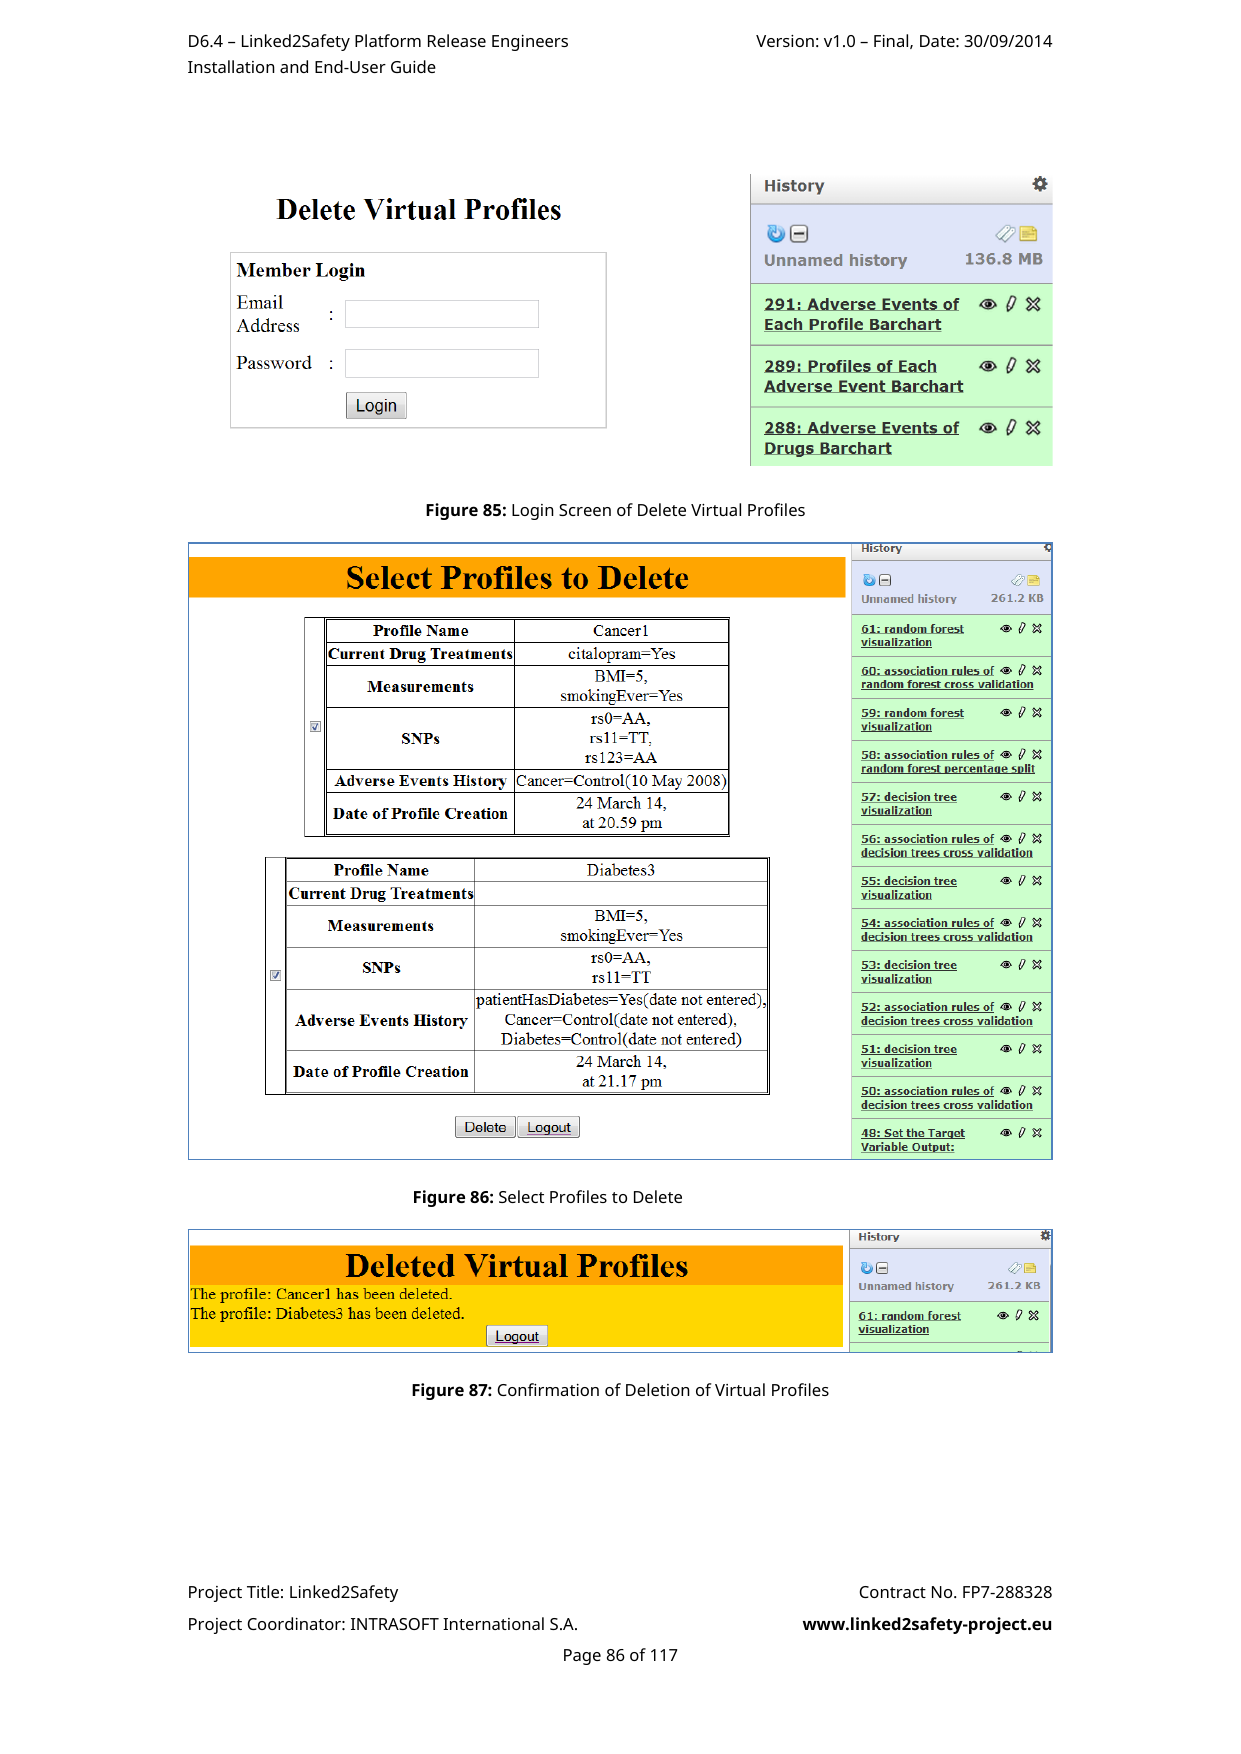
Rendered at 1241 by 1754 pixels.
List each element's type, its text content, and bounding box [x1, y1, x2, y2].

picture [189, 1230, 1051, 1352]
picture [187, 174, 1053, 466]
picture [189, 544, 1051, 1159]
